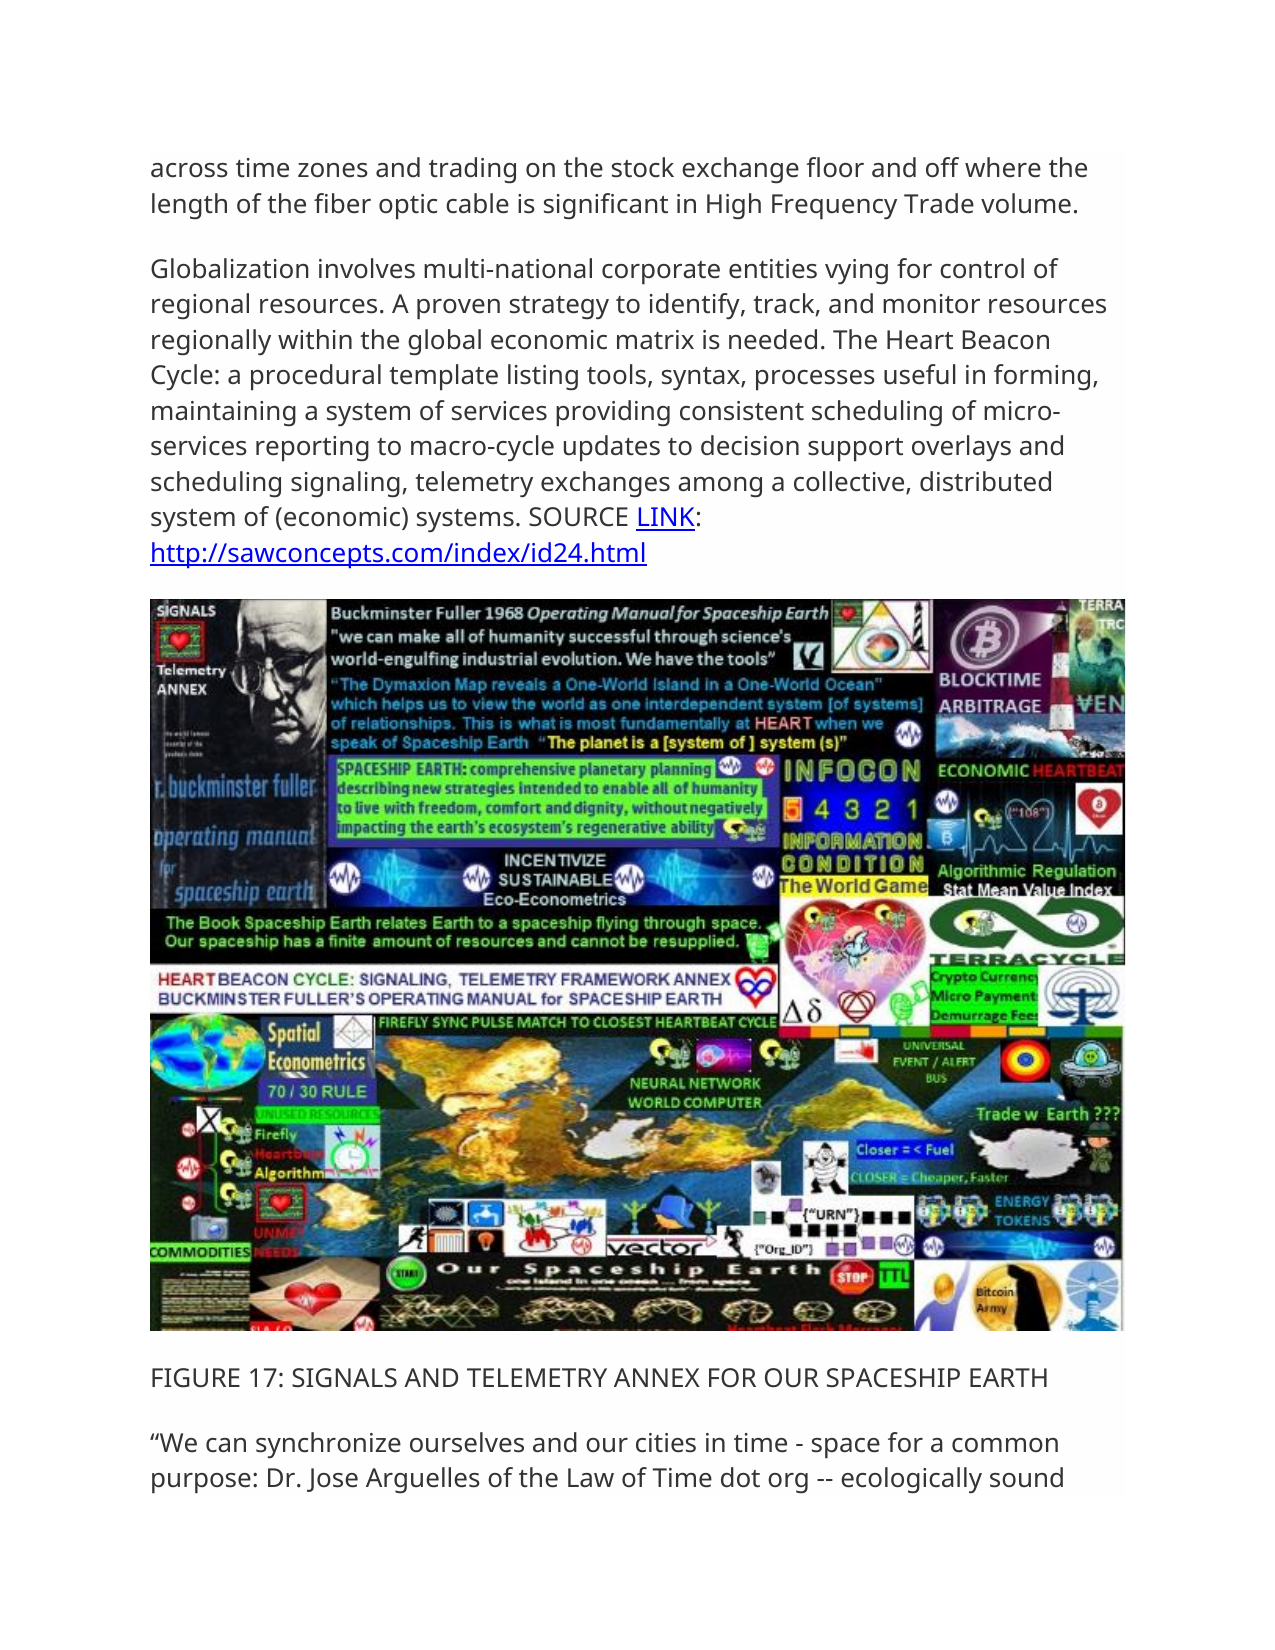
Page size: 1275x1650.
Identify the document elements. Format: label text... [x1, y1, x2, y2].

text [150, 1424, 1125, 1495]
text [150, 150, 1125, 221]
text Globalization involves multi-national corporate entities vying for control of regional resources. A proven strategy to identify, track, and monitor resources regionally within the global economic matrix is needed. The Heart Beacon Cycle: a procedural template listing tools, syntax, processes useful in forming, maintaining a system of services providing consistent scheduling of micro-services reporting to macro-cycle updates to decision support overlays and scheduling signaling, telemetry exchanges among a collective, distributed system of (economic) systems. SOURCE LINK: http://sawconcepts.com/index/id24.html [150, 250, 1125, 570]
picture [150, 599, 1125, 1331]
text FIGURE 17: SIGNALS AND TELEMETRY ANNEX FOR OUR SPACESHIP EARTH [150, 1359, 1125, 1395]
